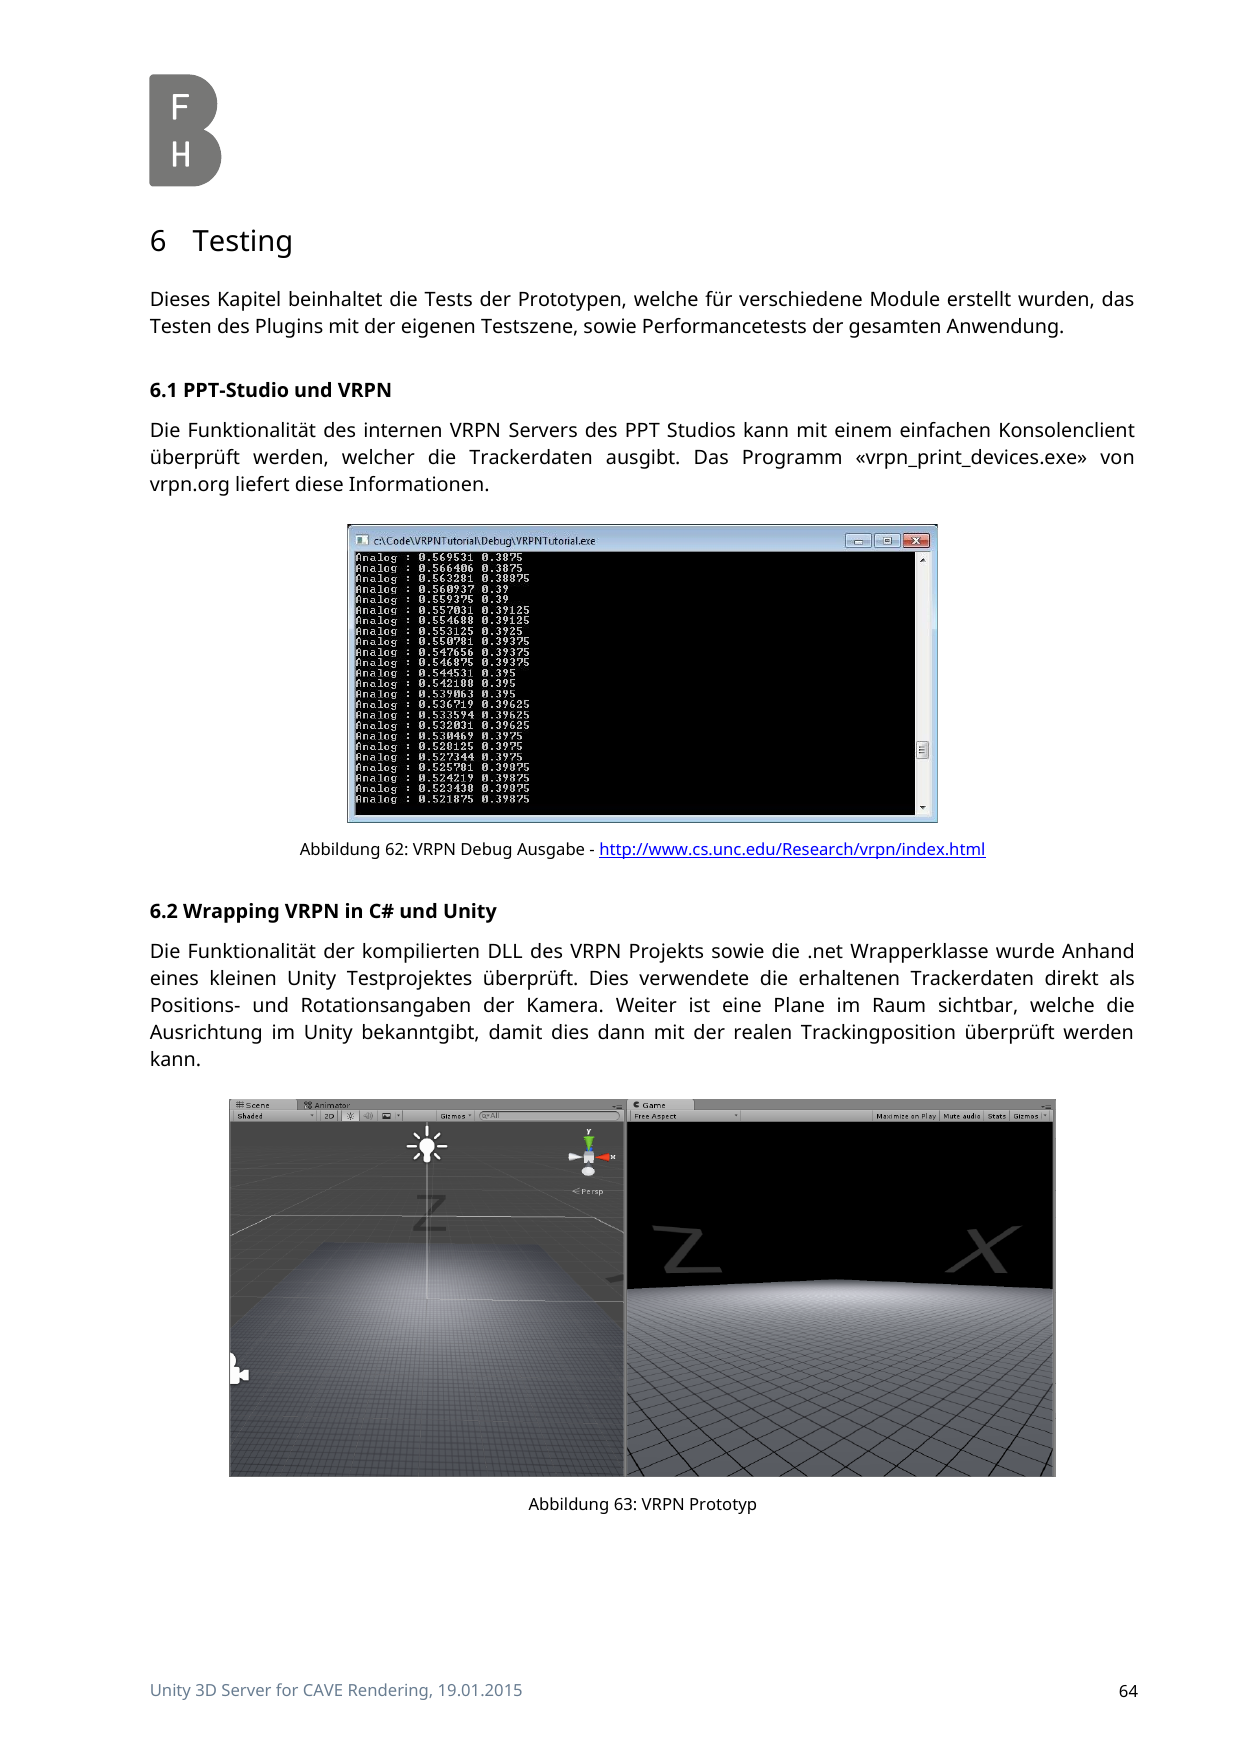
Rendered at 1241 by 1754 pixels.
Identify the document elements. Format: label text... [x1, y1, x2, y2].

text Abbildung 62: VRPN Debug Ausgabe - http://www.cs.unc.edu/Research/vrpn/index.html [149, 835, 1136, 860]
subtitle PPT-Studio und VRPN [149, 377, 1136, 404]
subtitle Wrapping VRPN in C# und Unity [149, 898, 1136, 925]
subtitle Testing [149, 221, 1136, 260]
text Dieses Kapitel beinhaltet die Tests der Prototypen, welche für verschiedene Module erstellt wurden, das Testen des Plugins mit der eigenen Testszene, sowie Performancetests der gesamten Anwendung. [149, 285, 1136, 339]
text Abbildung 63: VRPN Prototyp [149, 1489, 1136, 1515]
picture [229, 1099, 1056, 1477]
text Die Funktionalität des internen VRPN Servers des PPT Studios kann mit einem einfachen Konsolenclient überprüft werden, welcher die Trackerdaten ausgibt. Das Programm «vrpn_print_devices.exe» von vrpn.org liefert diese Informationen. [149, 416, 1136, 497]
picture [347, 524, 938, 823]
text Die Funktionalität der kompilierten DLL des VRPN Projekts sowie die .net Wrapperklasse wurde Anhand eines kleinen Unity Testprojektes überprüft. Dies verwendete die erhaltenen Trackerdaten direkt als Positions- und Rotationsangaben der Kamera. Weiter ist eine Plane im Raum sichtbar, welche die Ausrichtung im Unity bekanntgibt, damit dies dann mit der realen Trackingposition überprüft werden kann. [149, 937, 1136, 1072]
